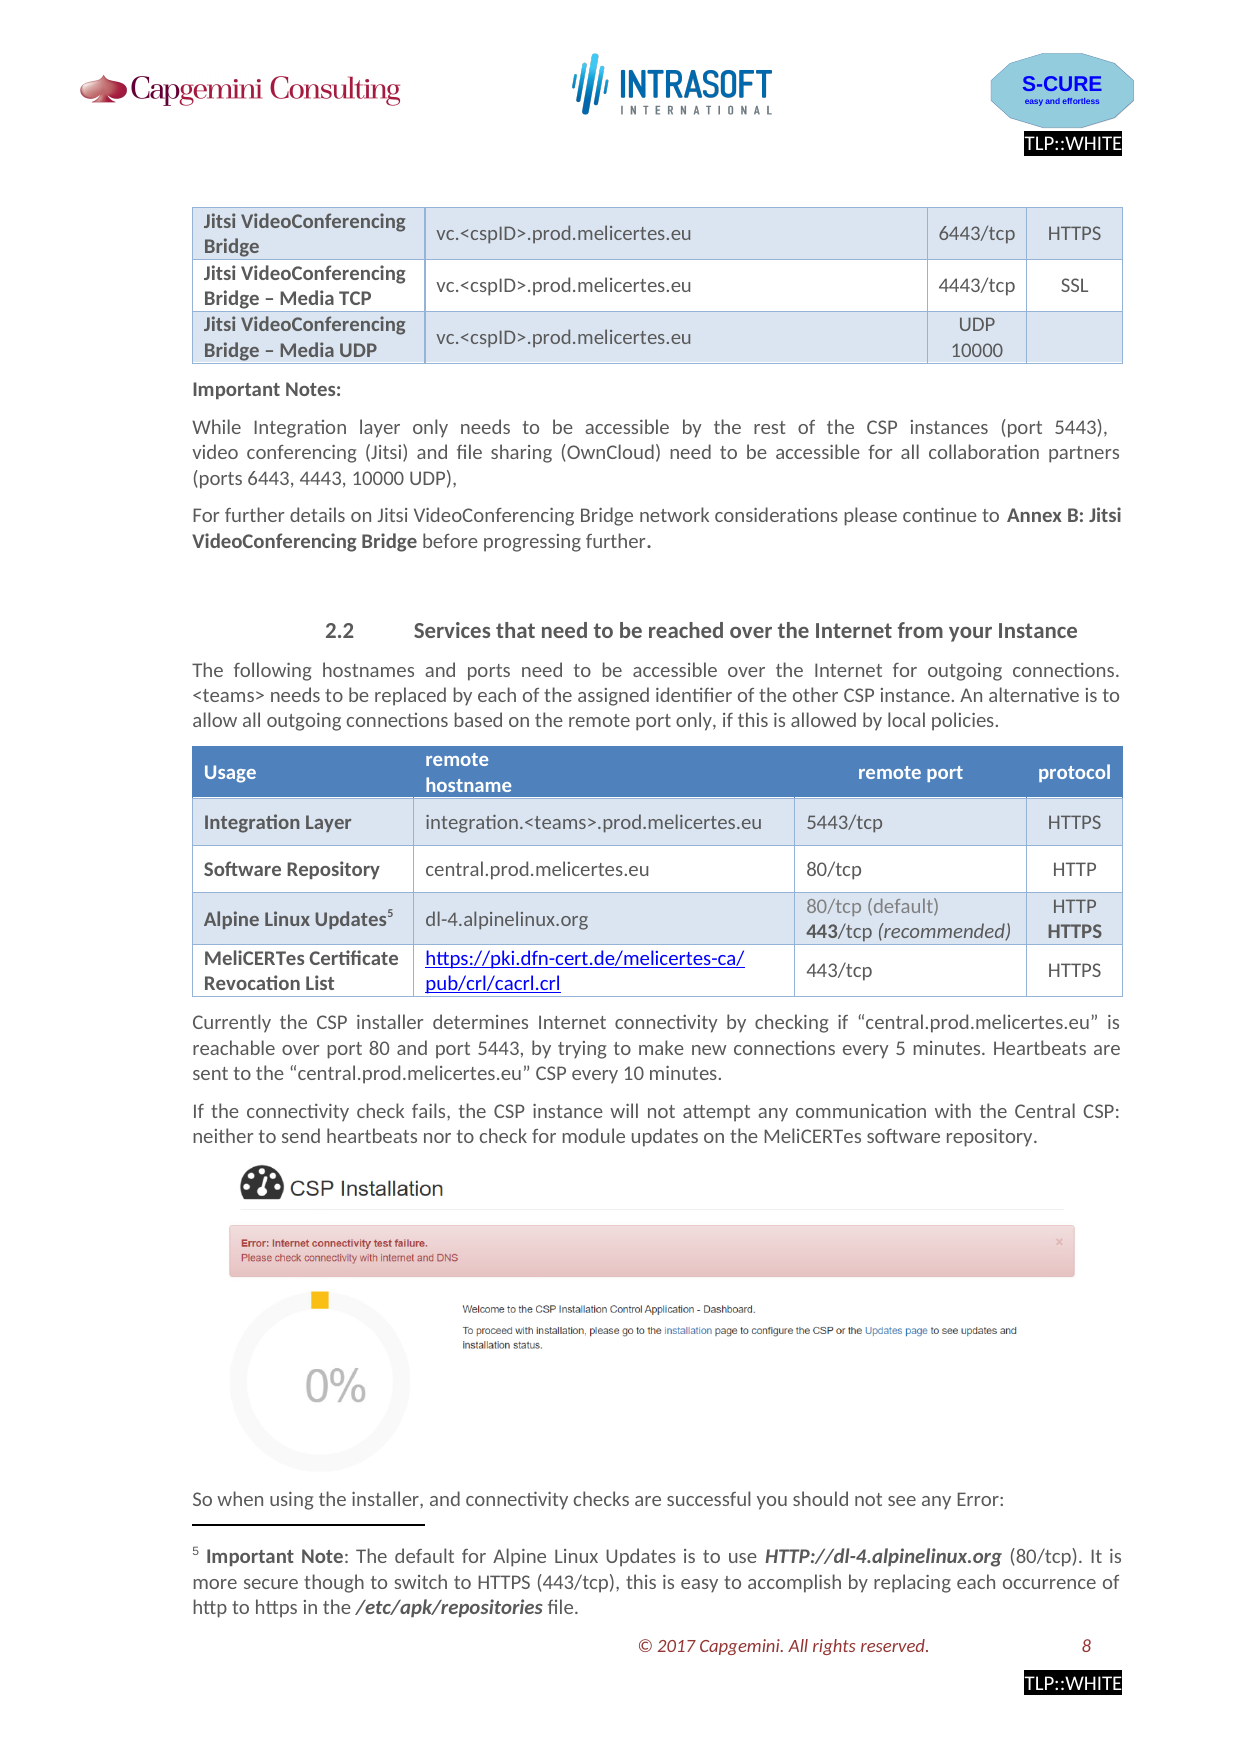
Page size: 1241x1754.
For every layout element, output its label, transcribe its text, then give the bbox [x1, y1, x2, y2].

text So when using the installer, and connectivity checks are successful you should not see any Error: [192, 1487, 1122, 1512]
table_cell UDP 10000 [928, 312, 1026, 362]
table_cell Jitsi VideoConferencing Bridge – Media TCP [193, 260, 424, 311]
table_cell central.prod.melicertes.eu [414, 846, 794, 892]
table_cell HTTP HTTPS [1027, 893, 1122, 944]
table_cell 5443/tcp [795, 799, 1026, 845]
picture [214, 1161, 1100, 1474]
table_cell 443/tcp [795, 945, 1026, 996]
table_header protocol [1027, 747, 1122, 797]
table_cell vc.<cspID>.prod.melicertes.eu [426, 312, 927, 362]
text The following hostnames and ports need to be accessible over the Internet for outgoing connections. <teams> needs to be replaced by each of the assigned identifier of the other CSP instance. An alternative is to allow all outgoing connections based on the remote port only, if this is allowed by local policies. [192, 657, 1122, 733]
subtitle Services that need to be reached over the Internet from your Instance [325, 616, 1122, 644]
table_header Usage [193, 747, 413, 797]
table_cell HTTPS [1027, 945, 1122, 996]
picture [571, 52, 773, 116]
table_cell 80/tcp (default) 443/tcp (recommended) [795, 893, 1026, 944]
table_cell 4443/tcp [928, 260, 1026, 311]
table_cell Integration Layer [193, 799, 413, 845]
table_cell HTTPS [1027, 208, 1122, 259]
text Important Notes: [192, 376, 1122, 401]
table_cell 80/tcp [795, 846, 1026, 892]
table_cell Software Repository [193, 846, 413, 892]
table_cell [1027, 312, 1122, 362]
table_cell integration.<teams>.prod.melicertes.eu [414, 799, 794, 845]
text Currently the CSP installer determines Internet connectivity by checking if “central.prod.melicertes.eu” is reachable over port 80 and port 5443, by trying to make new connections every 5 minutes. Heartbeats are sent to the “central.prod.melicertes.eu” CSP every 10 minutes. [192, 1009, 1122, 1086]
text If the connectivity check fails, the CSP instance will not attempt any communication with the Central CSP: neither to send heartbeats nor to check for module updates on the MeliCERTes software repository. [192, 1098, 1122, 1149]
table_header remote hostname [414, 747, 794, 797]
table_cell Jitsi VideoConferencing Bridge – Media UDP [193, 312, 424, 362]
table_cell vc.<cspID>.prod.melicertes.eu [426, 260, 927, 311]
table_cell Alpine Linux Updates [193, 893, 413, 944]
table_cell SSL [1027, 260, 1122, 311]
text For further details on Jitsi VideoConferencing Bridge network considerations please continue to Annex B: Jitsi VideoConferencing Bridge before progressing further. [192, 503, 1122, 553]
table_cell https://pki.dfn-cert.de/melicertes-ca/pub/crl/cacrl.crl [414, 945, 794, 996]
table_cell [193, 208, 424, 259]
table_cell dl-4.alpinelinux.org [414, 893, 794, 944]
table_cell HTTP [1027, 846, 1122, 892]
table_cell HTTPS [1027, 799, 1122, 845]
table_cell 6443/tcp [928, 208, 1026, 259]
table_header remote port [795, 747, 1026, 797]
text While Integration layer only needs to be accessible by the rest of the CSP instances (port 5443), video conferencing (Jitsi) and file sharing (OwnCloud) need to be accessible for all collaboration partners (ports 6443, 4443, 10000 UDP), [192, 414, 1122, 490]
table_cell vc.<cspID>.prod.melicertes.eu [426, 208, 927, 259]
table_cell MeliCERTes Certificate Revocation List [193, 945, 413, 996]
